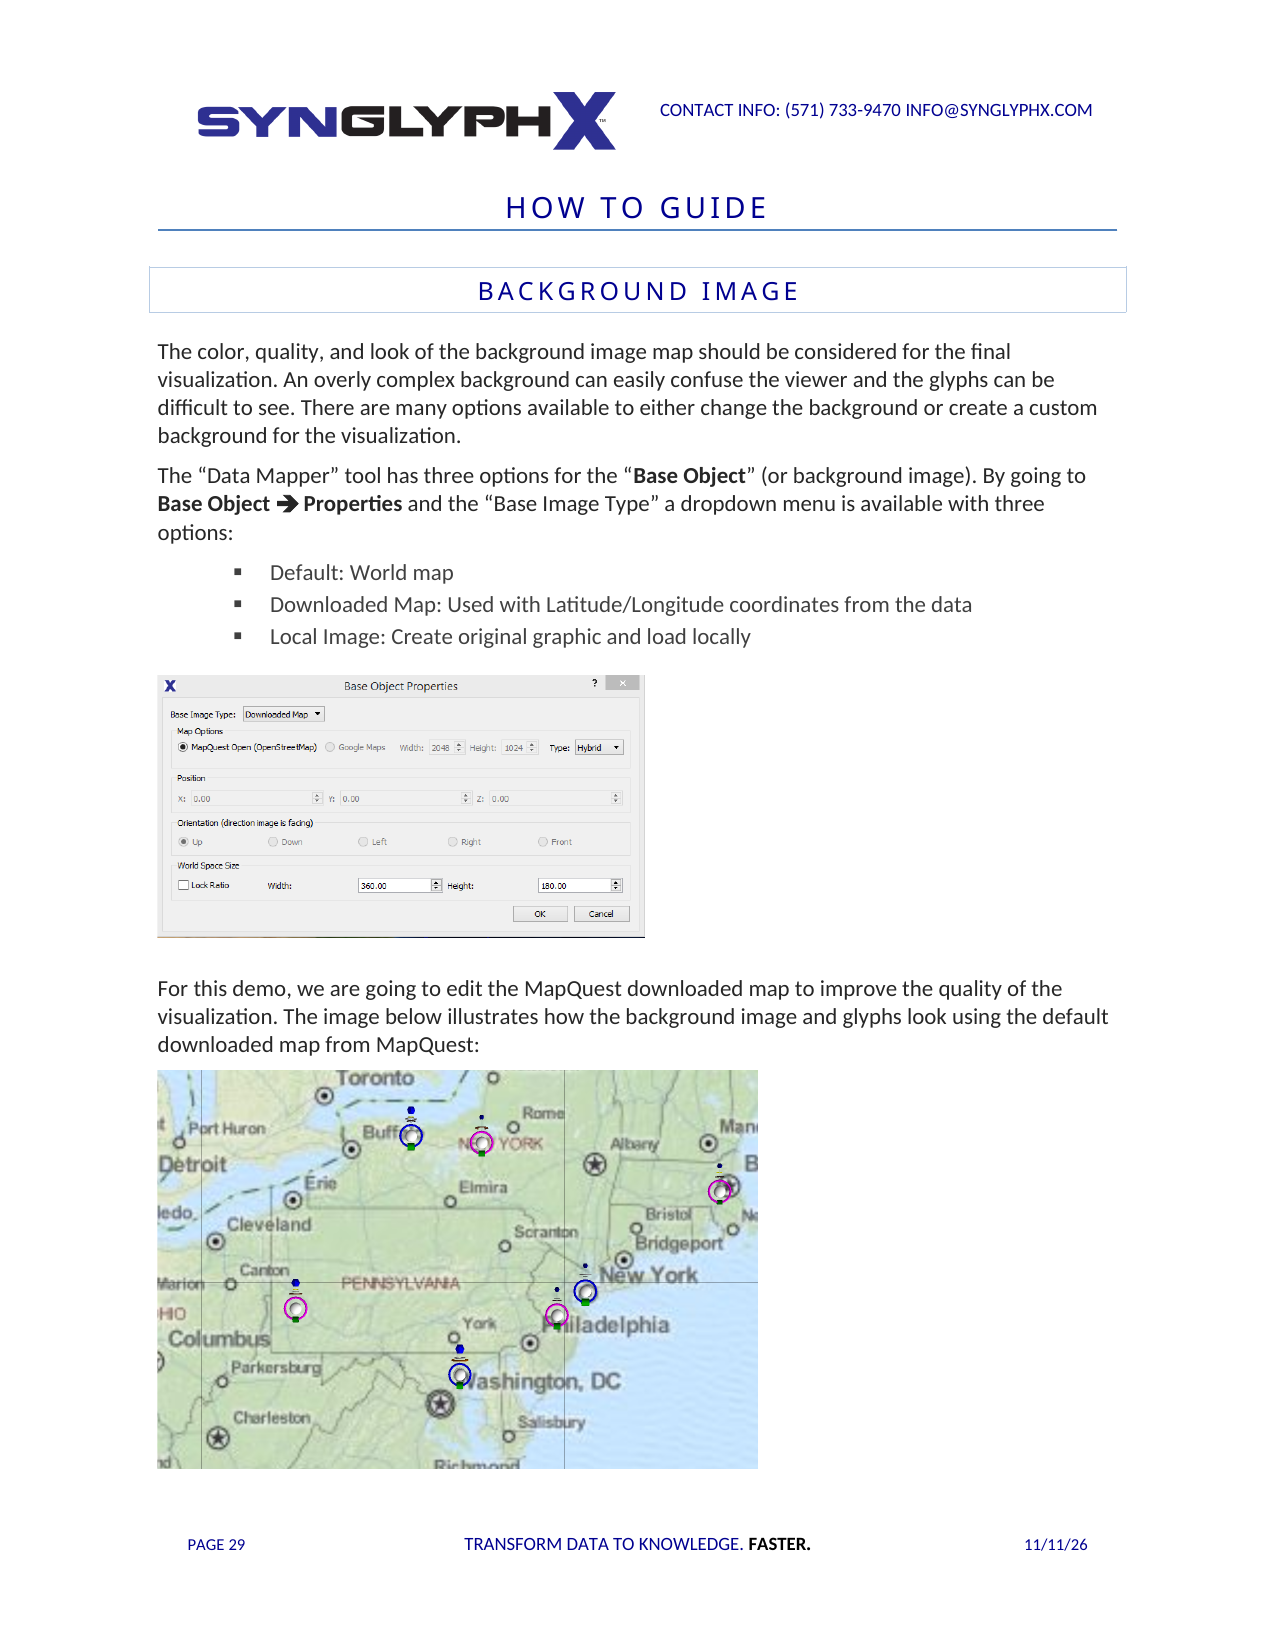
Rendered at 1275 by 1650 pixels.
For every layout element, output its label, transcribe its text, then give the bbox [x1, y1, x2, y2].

picture [157, 675, 645, 938]
picture [170, 75, 638, 165]
text The color, quality, and look of the background image map should be considered for the final visualization. An overly complex background can easily confuse the viewer and the glyphs can be difficult to see. There are many options available to either change the background or create a custom background for the visualization. [157, 337, 1117, 449]
picture [157, 1070, 758, 1469]
text Downloaded Map: Used with Latitude/Longitude coordinates from the data [232, 590, 1117, 618]
text Local Image: Create original graphic and load locally [232, 622, 1117, 651]
subtitle how to guide [157, 187, 1117, 231]
text The “Data Mapper” tool has three options for the “Base Object” (or background image). By going to Base Object Properties and the “Base Image Type” a dropdown menu is available with three options: [157, 462, 1117, 546]
subtitle Background Image [150, 268, 1126, 312]
text Default: World map [232, 558, 1117, 586]
text For this demo, we are going to edit the MapQuest downloaded map to improve the quality of the visualization. The image below illustrates how the background image and glyphs look using the default downloaded map from MapQuest: [157, 974, 1117, 1058]
